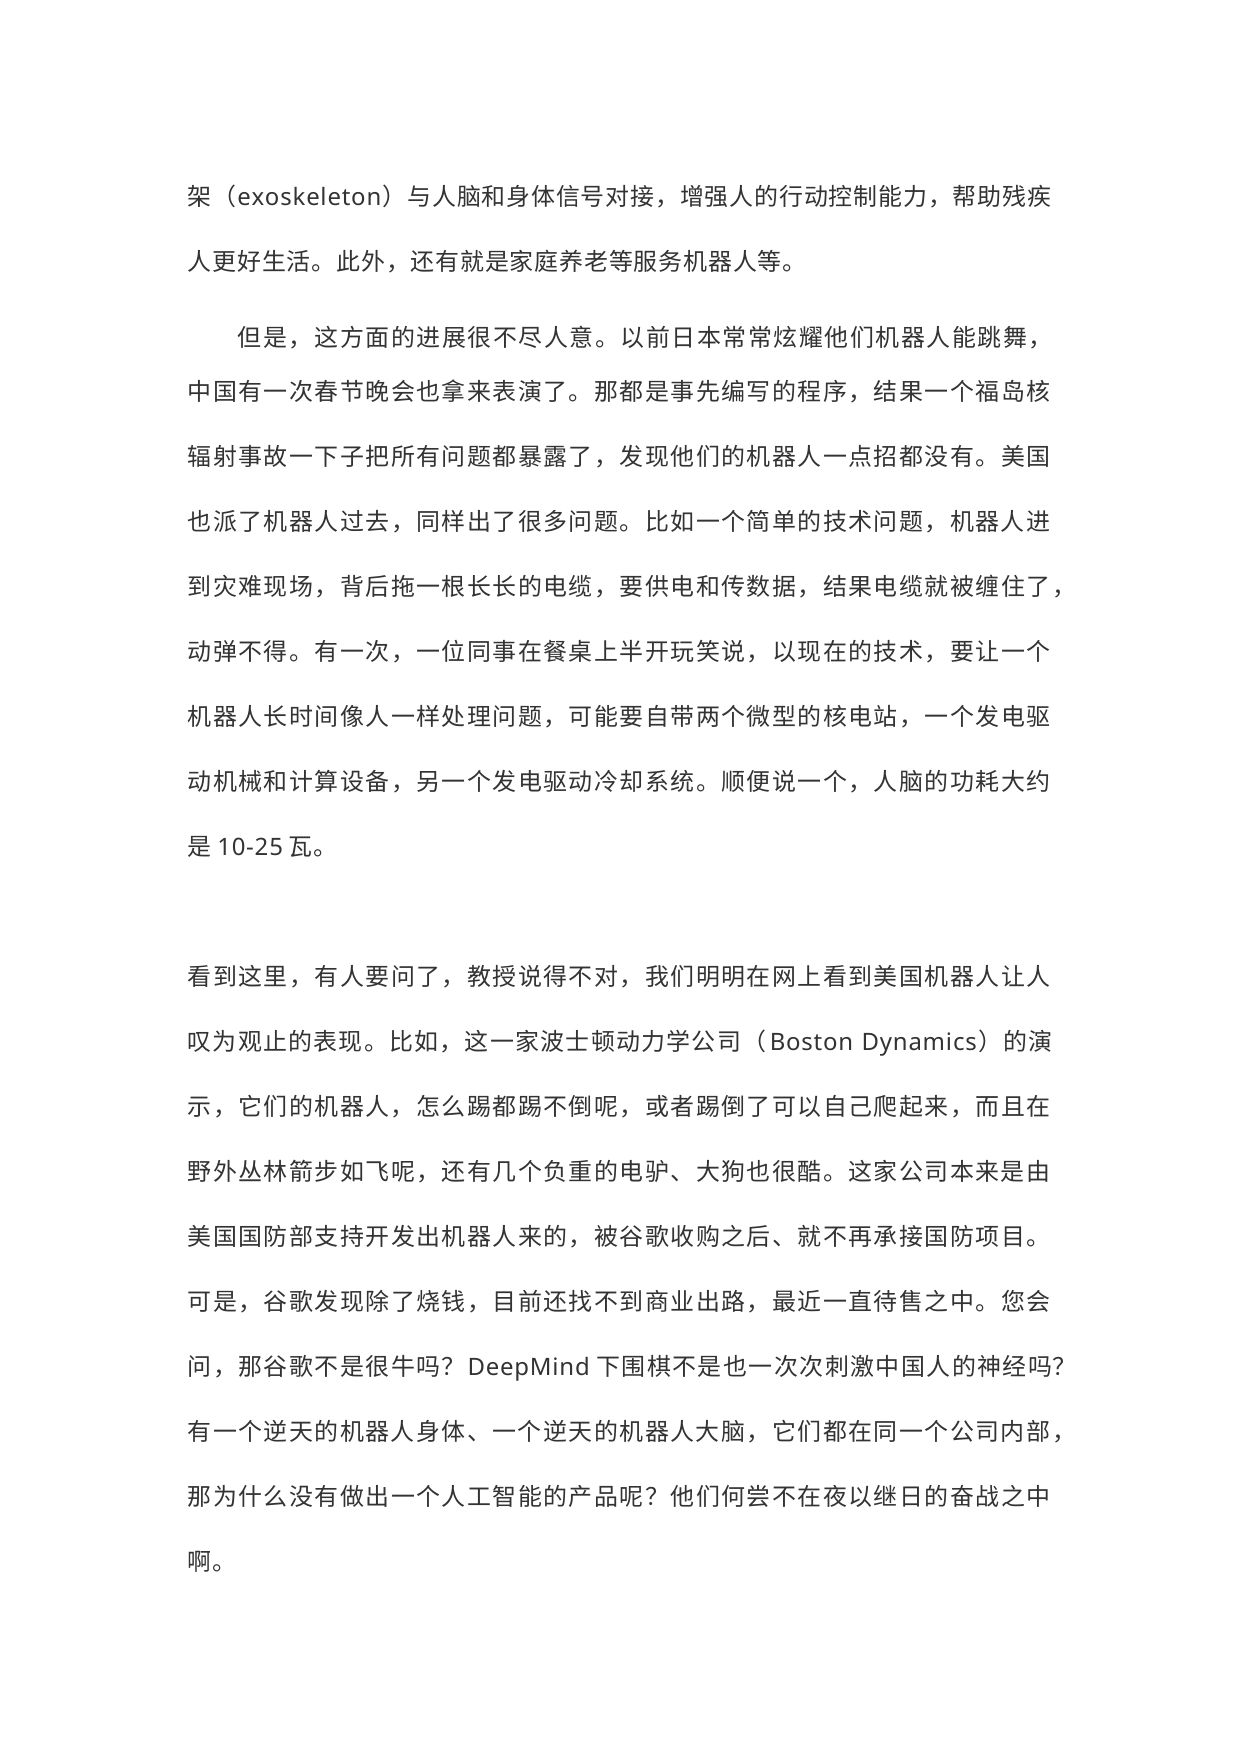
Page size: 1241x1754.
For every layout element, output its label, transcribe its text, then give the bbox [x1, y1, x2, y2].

text 看到这里，有人要问了，教授说得不对，我们明明在网上看到美国机器人让人叹为观止的表现。比如，这一家波士顿动力学公司（Boston Dynamics）的演示，它们的机器人，怎么踢都踢不倒呢，或者踢倒了可以自己爬起来，而且在野外丛林箭步如飞呢，还有几个负重的电驴、大狗也很酷。这家公司本来是由美国国防部支持开发出机器人来的，被谷歌收购之后、就不再承接国防项目。可是，谷歌发现除了烧钱，目前还找不到商业出路，最近一直待售之中。您会问，那谷歌不是很牛吗？DeepMind下围棋不是也一次次刺激中国人的神经吗？有一个逆天的机器人身体、一个逆天的机器人大脑，它们都在同一个公司内部，那为什么没有做出一个人工智能的产品呢？他们何尝不在夜以继日的奋战之中啊。 [187, 942, 1053, 1592]
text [187, 162, 1053, 292]
text 但是，这方面的进展很不尽人意。以前日本常常炫耀他们机器人能跳舞，中国有一次春节晚会也拿来表演了。那都是事先编写的程序，结果一个福岛核辐射事故一下子把所有问题都暴露了，发现他们的机器人一点招都没有。美国也派了机器人过去，同样出了很多问题。比如一个简单的技术问题，机器人进到灾难现场，背后拖一根长长的电缆，要供电和传数据，结果电缆就被缠住了，动弹不得。有一次，一位同事在餐桌上半开玩笑说，以现在的技术，要让一个机器人长时间像人一样处理问题，可能要自带两个微型的核电站，一个发电驱动机械和计算设备，另一个发电驱动冷却系统。顺便说一个，人脑的功耗大约是10-25瓦。 [187, 292, 1053, 877]
